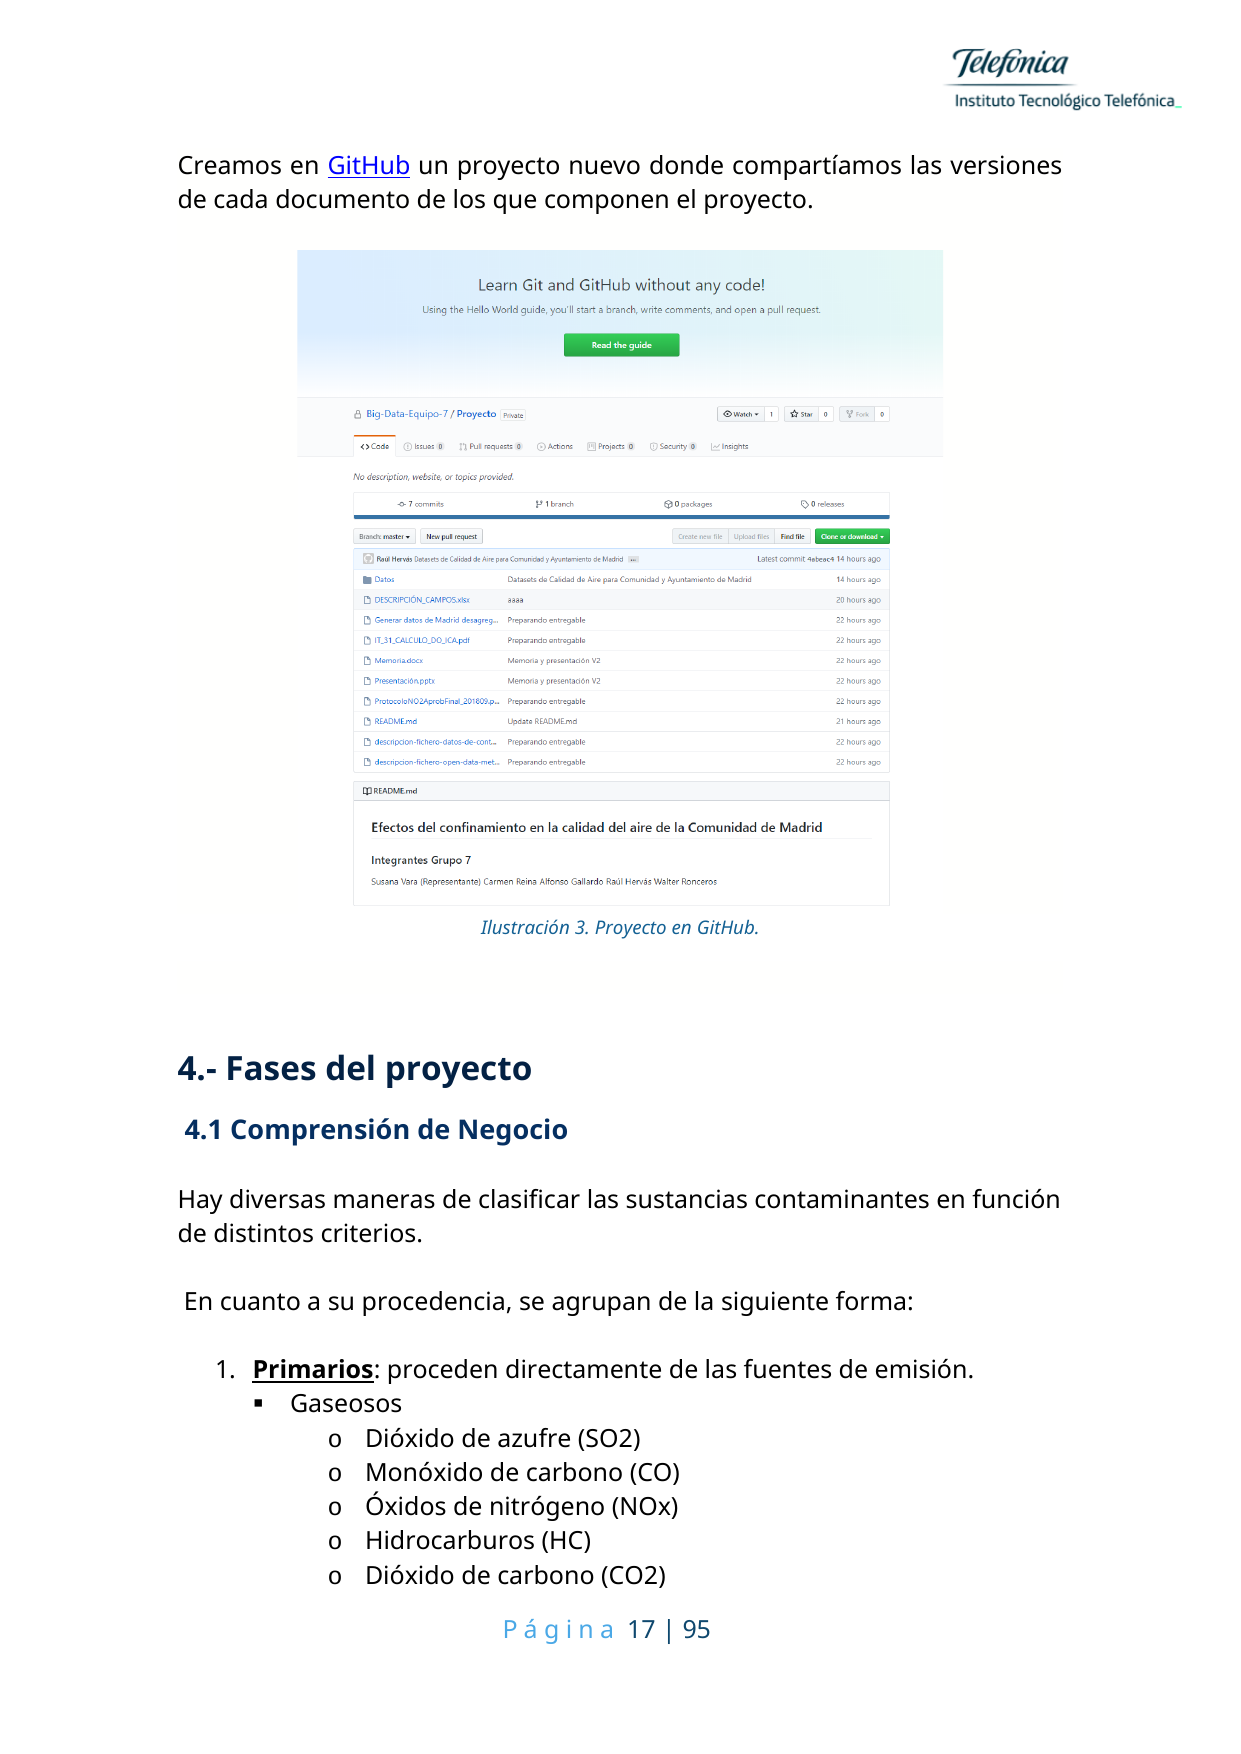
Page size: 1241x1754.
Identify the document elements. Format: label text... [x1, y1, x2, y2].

list Hidrocarburos (HC) [327, 1523, 1063, 1557]
subtitle 4.- Fases del proyecto [177, 1044, 1063, 1090]
subtitle 4.1 Comprensión de Negocio [177, 1111, 1063, 1148]
list Primarios: proceden directamente de las fuentes de emisión. [215, 1352, 1063, 1386]
list Óxidos de nitrógeno (NOx) [327, 1489, 1063, 1523]
text Creamos en GitHub un proyecto nuevo donde compartíamos las versiones de cada documento de los que componen el proyecto. [177, 148, 1063, 216]
text Hay diversas maneras de clasificar las sustancias contaminantes en función de distintos criterios. [177, 1182, 1063, 1250]
list Gaseosos [252, 1386, 1063, 1420]
list Dióxido de azufre (SO2) [327, 1420, 1063, 1454]
text En cuanto a su procedencia, se agrupan de la siguiente forma: [177, 1284, 1063, 1318]
picture [297, 250, 944, 915]
picture [892, 21, 1215, 128]
list Dióxido de carbono (CO2) [327, 1557, 1063, 1592]
list Monóxido de carbono (CO) [327, 1454, 1063, 1489]
